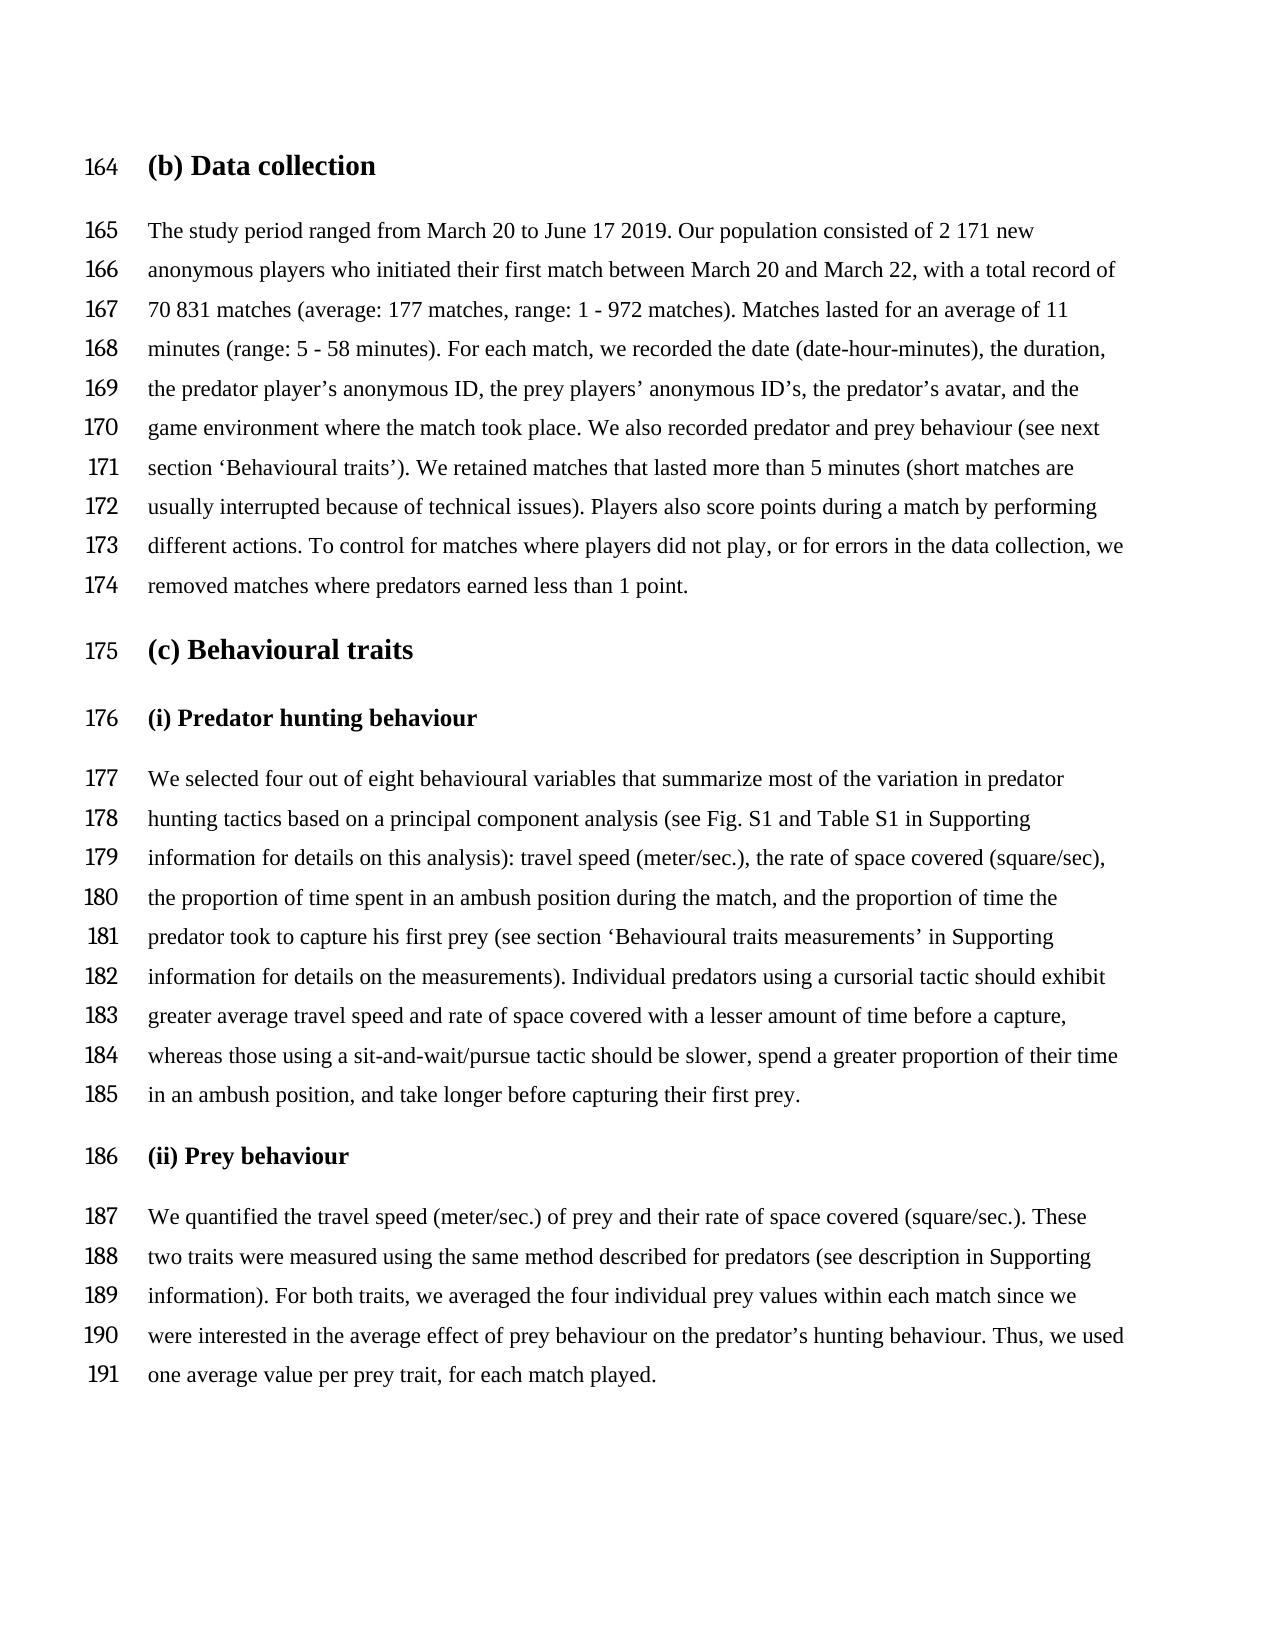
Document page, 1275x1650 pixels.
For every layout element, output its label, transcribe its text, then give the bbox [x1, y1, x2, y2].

text We quantified the travel speed (meter/sec.) of prey and their rate of space covered (square/sec.). These two traits were measured using the same method described for predators (see description in Supporting information). For both traits, we averaged the four individual prey values within each match since we were interested in the average effect of prey behaviour on the predator’s hunting behaviour. Thus, we used one average value per prey trait, for each match played. [148, 1203, 1127, 1388]
text The study period ranged from March 20 to June 17 2019. Our population consisted of 2 171 new anonymous players who initiated their first match between March 20 and March 22, with a total record of 70 831 matches (average: 177 matches, range: 1 - 972 matches). Matches lasted for an average of 11 minutes (range: 5 - 58 minutes). For each match, we recorded the date (date-hour-minutes), the duration, the predator player’s anonymous ID, the prey players’ anonymous ID’s, the predator’s avatar, and the game environment where the match took place. We also recorded predator and prey behaviour (see next section ‘Behavioural traits’). We retained matches that lasted more than 5 minutes (short matches are usually interrupted because of technical issues). Players also score points during a match by performing different actions. To control for matches where players did not play, or for errors in the data collection, we removed matches where predators earned less than 1 point. [148, 217, 1127, 598]
text We selected four out of eight behavioural variables that summarize most of the variation in predator hunting tactics based on a principal component analysis (see Fig. S1 and Table S1 in Supporting information for details on this analysis): travel speed (meter/sec.), the rate of space covered (square/sec), the proportion of time spent in an ambush position during the match, and the proportion of time the predator took to capture his first prey (see section ‘Behavioural traits measurements’ in Supporting information for details on the measurements). Individual predators using a cursorial tactic should exhibit greater average travel speed and rate of space covered with a lesser amount of time before a capture, whereas those using a sit-and-wait/pursue tactic should be slower, spend a greater proportion of their time in an ambush position, and take longer before capturing their first prey. [148, 765, 1127, 1107]
subtitle (b) Data collection [148, 148, 1127, 181]
subtitle (i) Predator hunting behaviour [148, 703, 1127, 732]
subtitle (ii) Prey behaviour [148, 1141, 1127, 1170]
subtitle (c) Behavioural traits [148, 632, 1127, 666]
